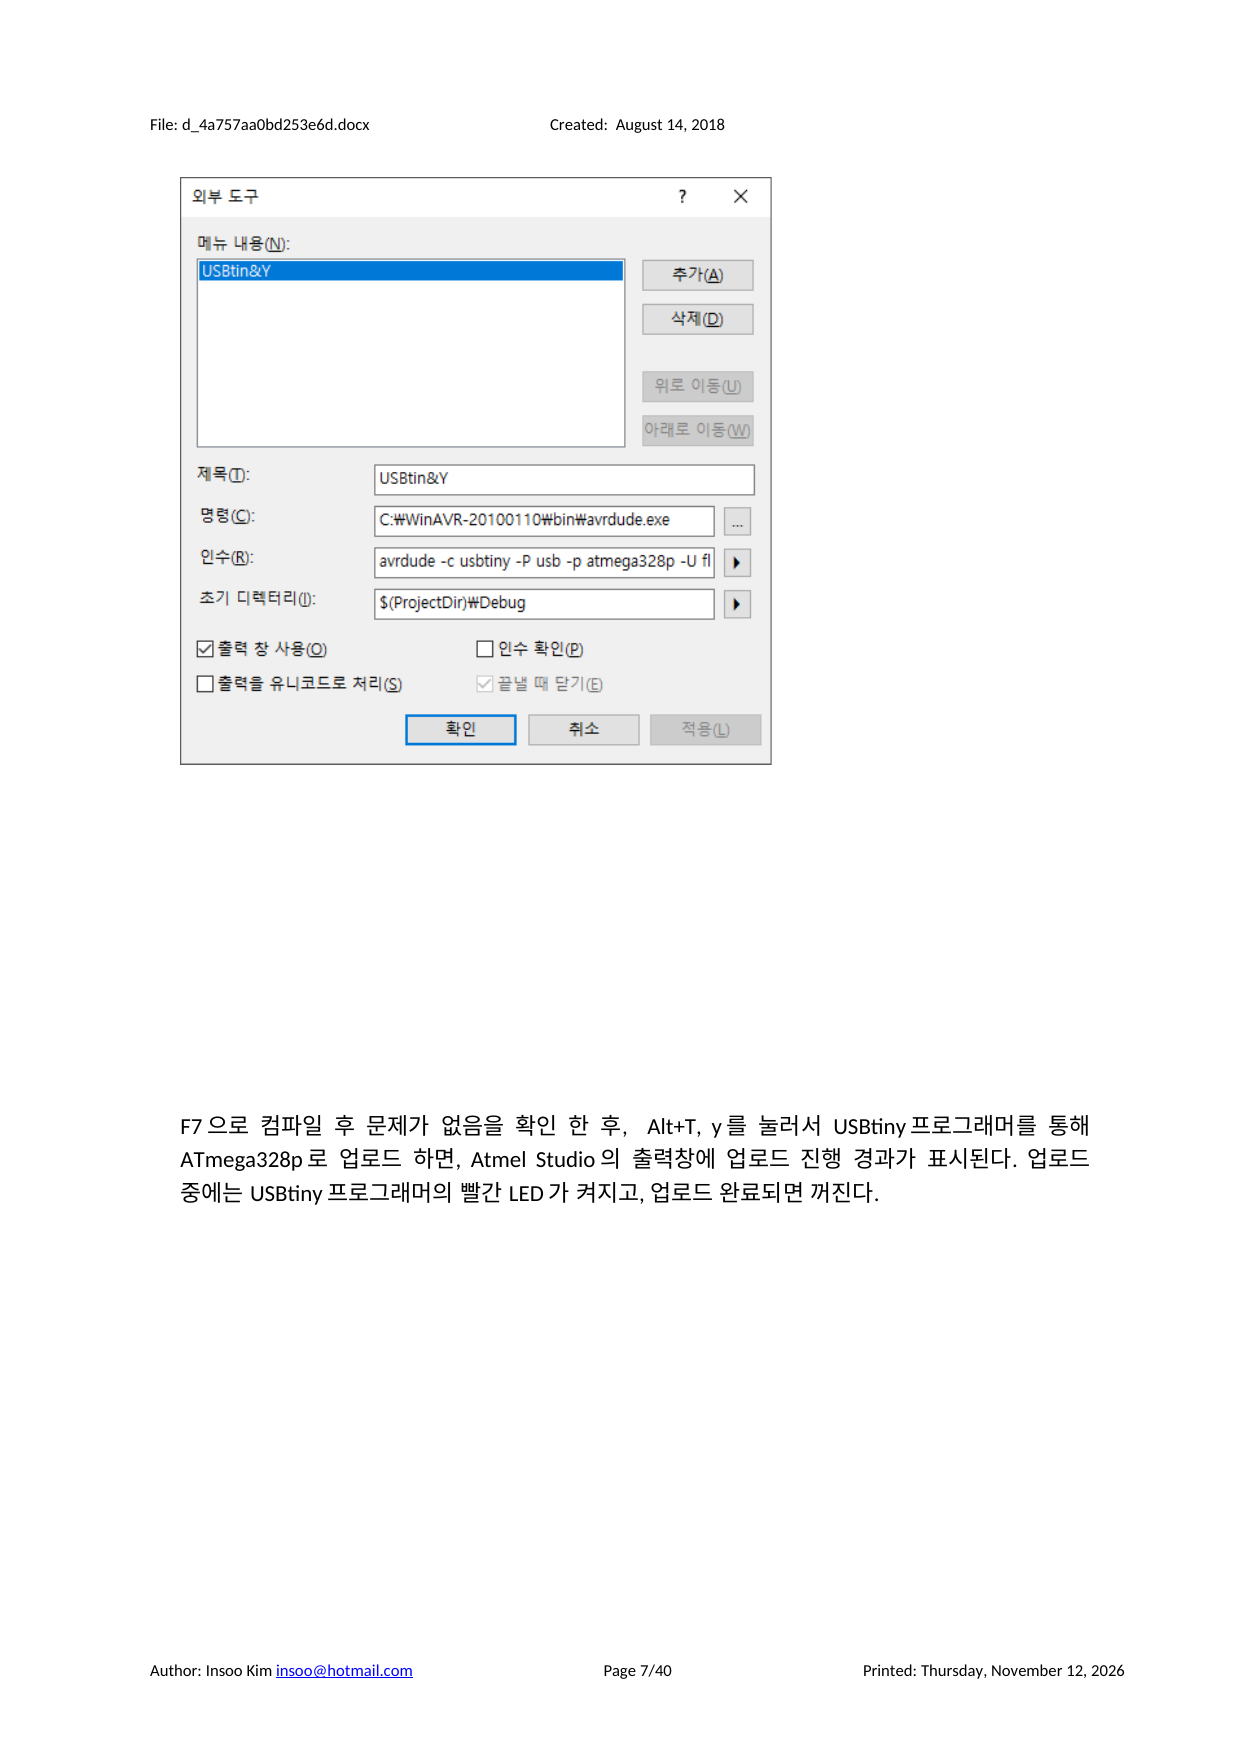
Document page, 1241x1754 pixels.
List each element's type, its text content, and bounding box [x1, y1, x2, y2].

picture [180, 177, 772, 765]
text F7으로 컴파일 후 문제가 없음을 확인 한 후, Alt+T, y를 눌러서 USBtiny프로그래머를 통해 ATmega328p로 업로드 하면, Atmel Studio의 출력창에 업로드 진행 경과가 표시된다. 업로드 중에는 USBtiny프로그래머의 빨간 LED가 켜지고, 업로드 완료되면 꺼진다. [180, 1108, 1090, 1208]
